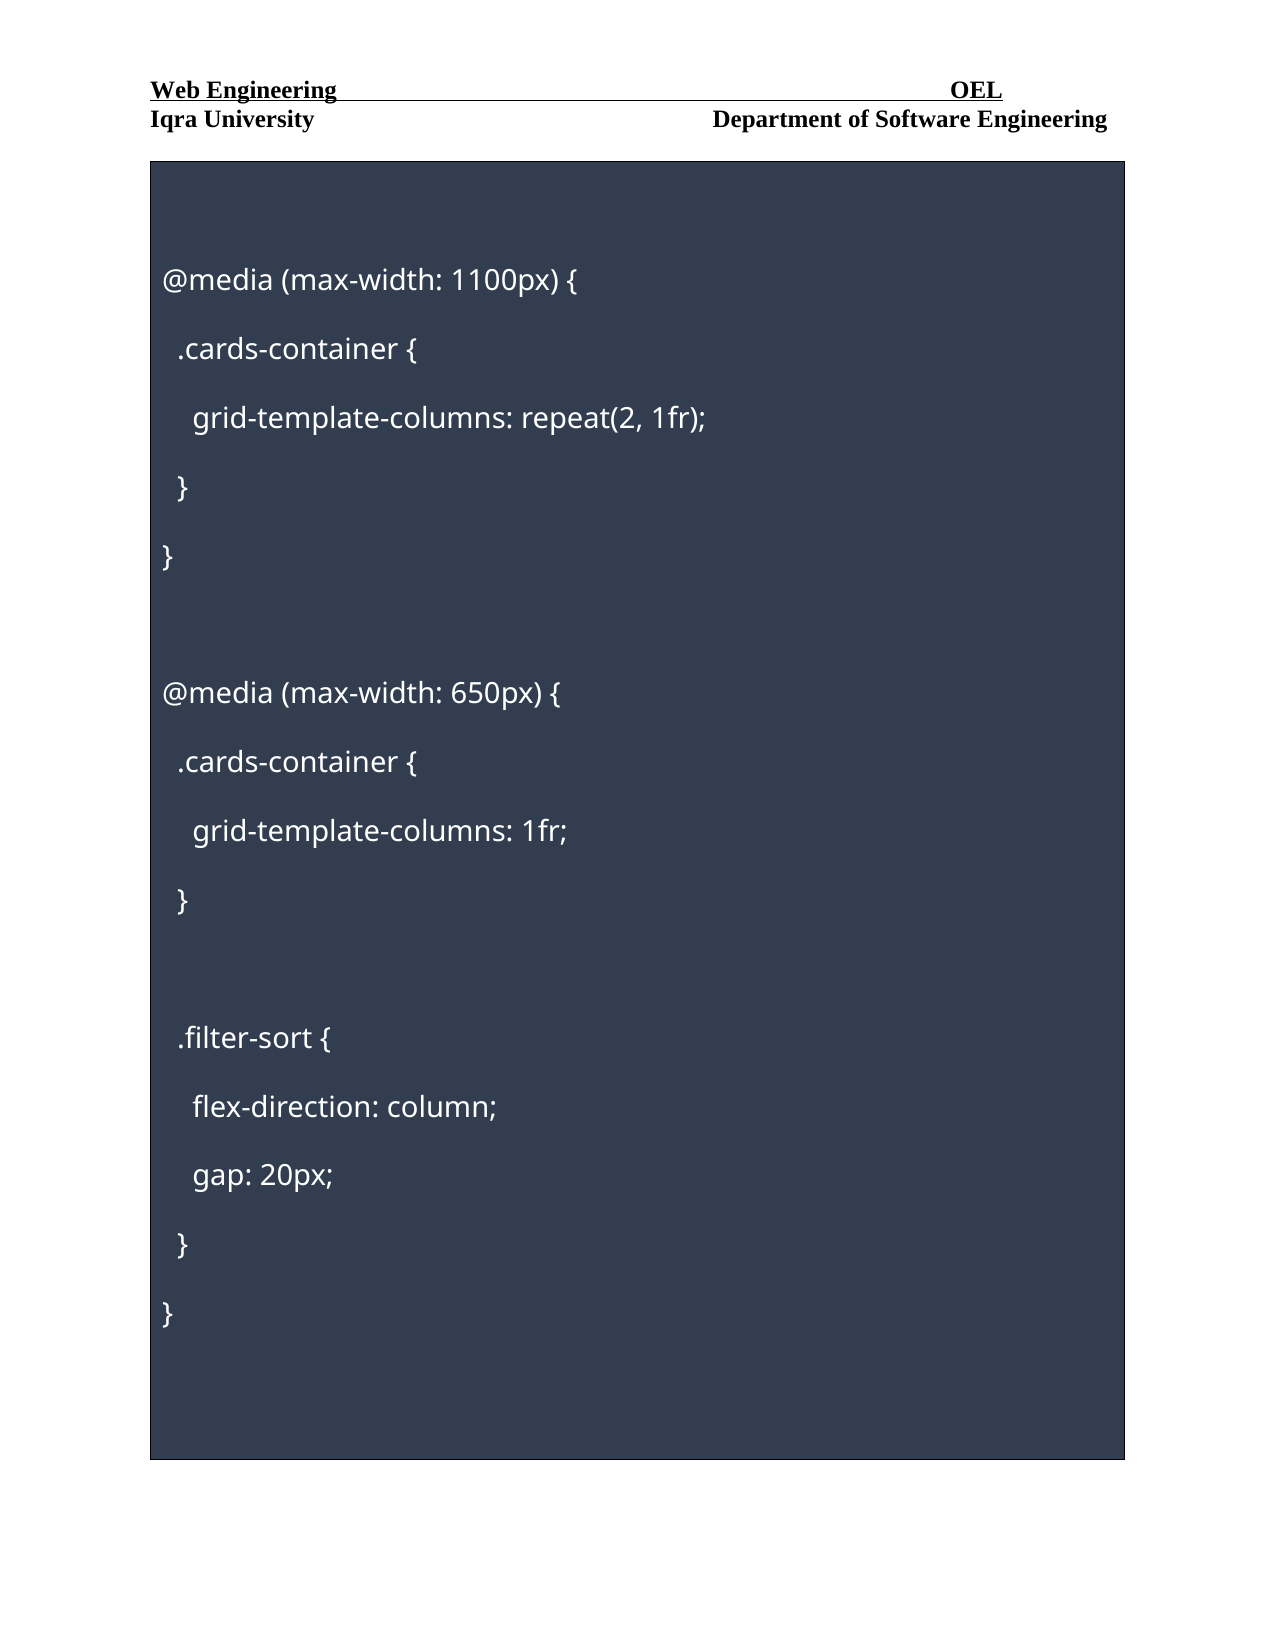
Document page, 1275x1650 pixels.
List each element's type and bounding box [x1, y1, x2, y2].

table_header [151, 162, 1124, 1459]
